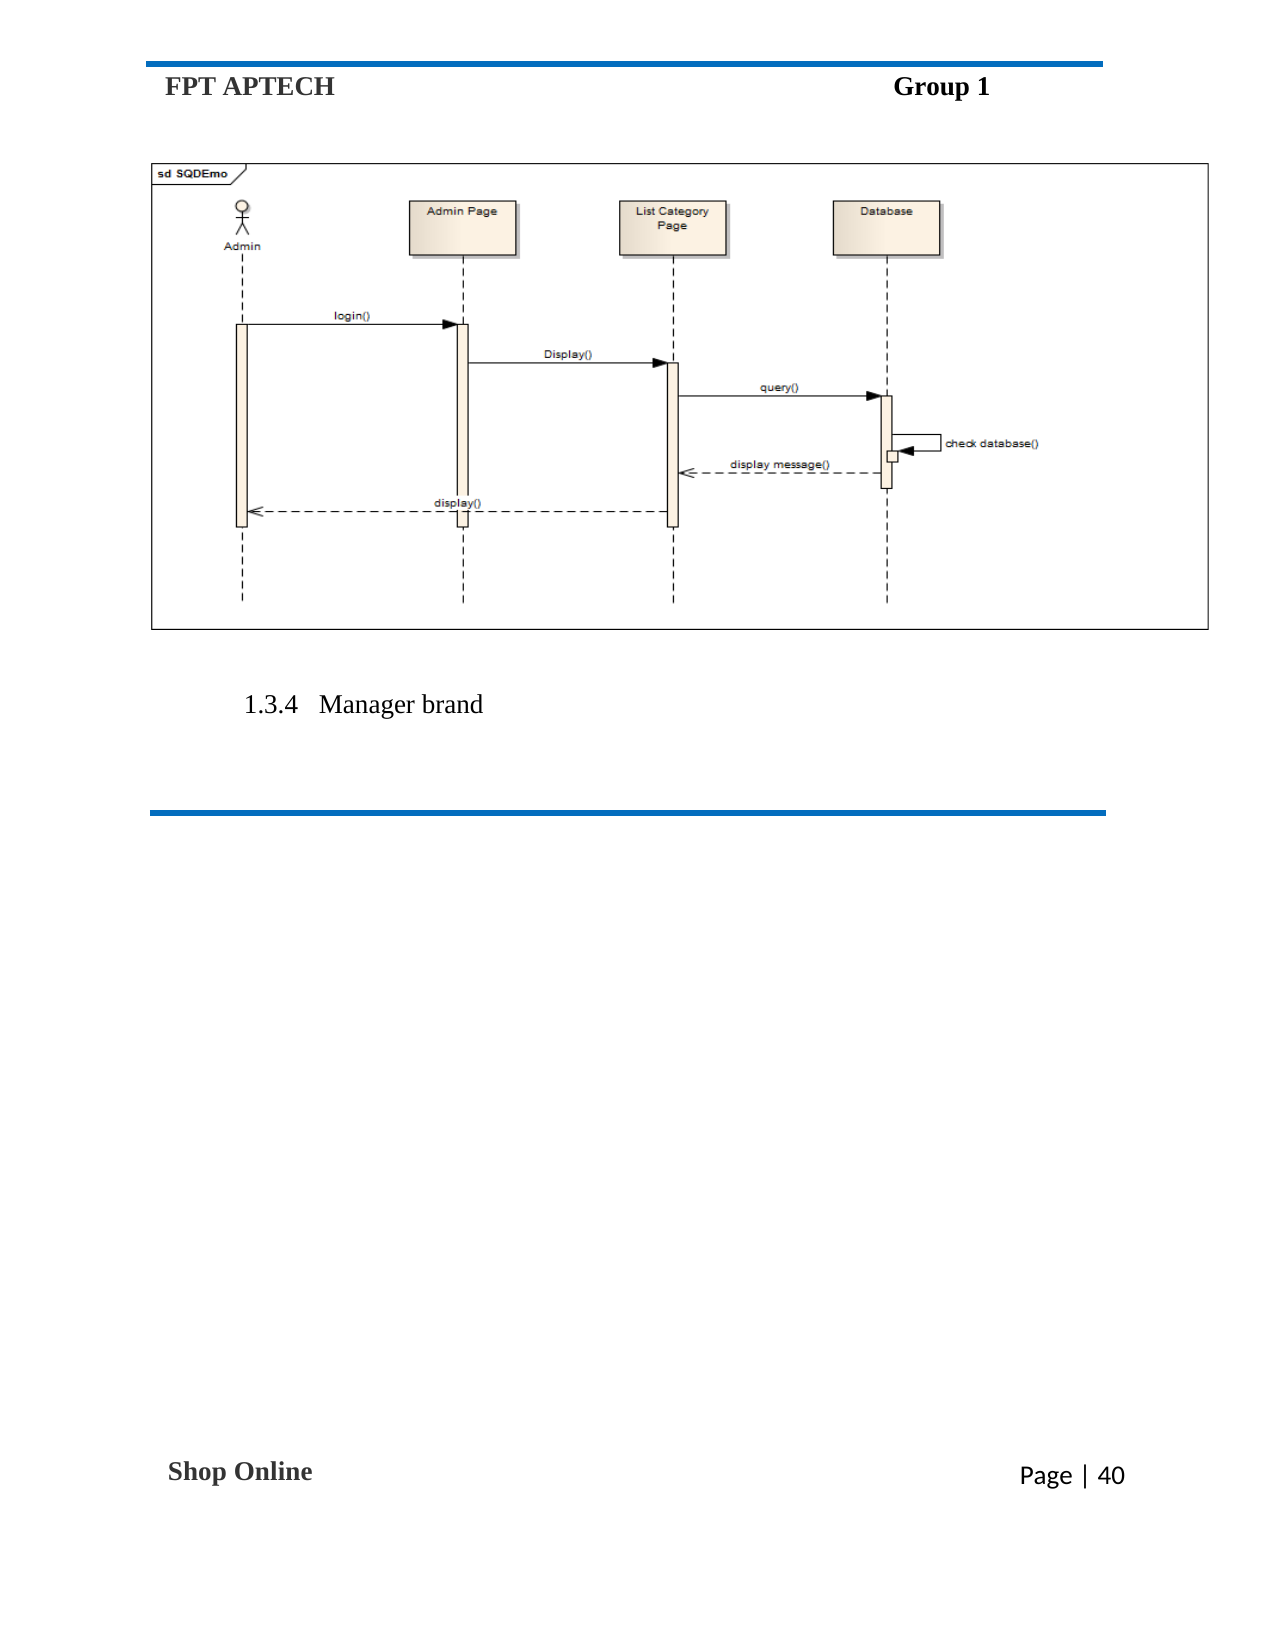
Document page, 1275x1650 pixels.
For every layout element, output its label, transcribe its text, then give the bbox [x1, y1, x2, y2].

list Manager brand [244, 688, 1125, 719]
picture [150, 162, 1209, 630]
